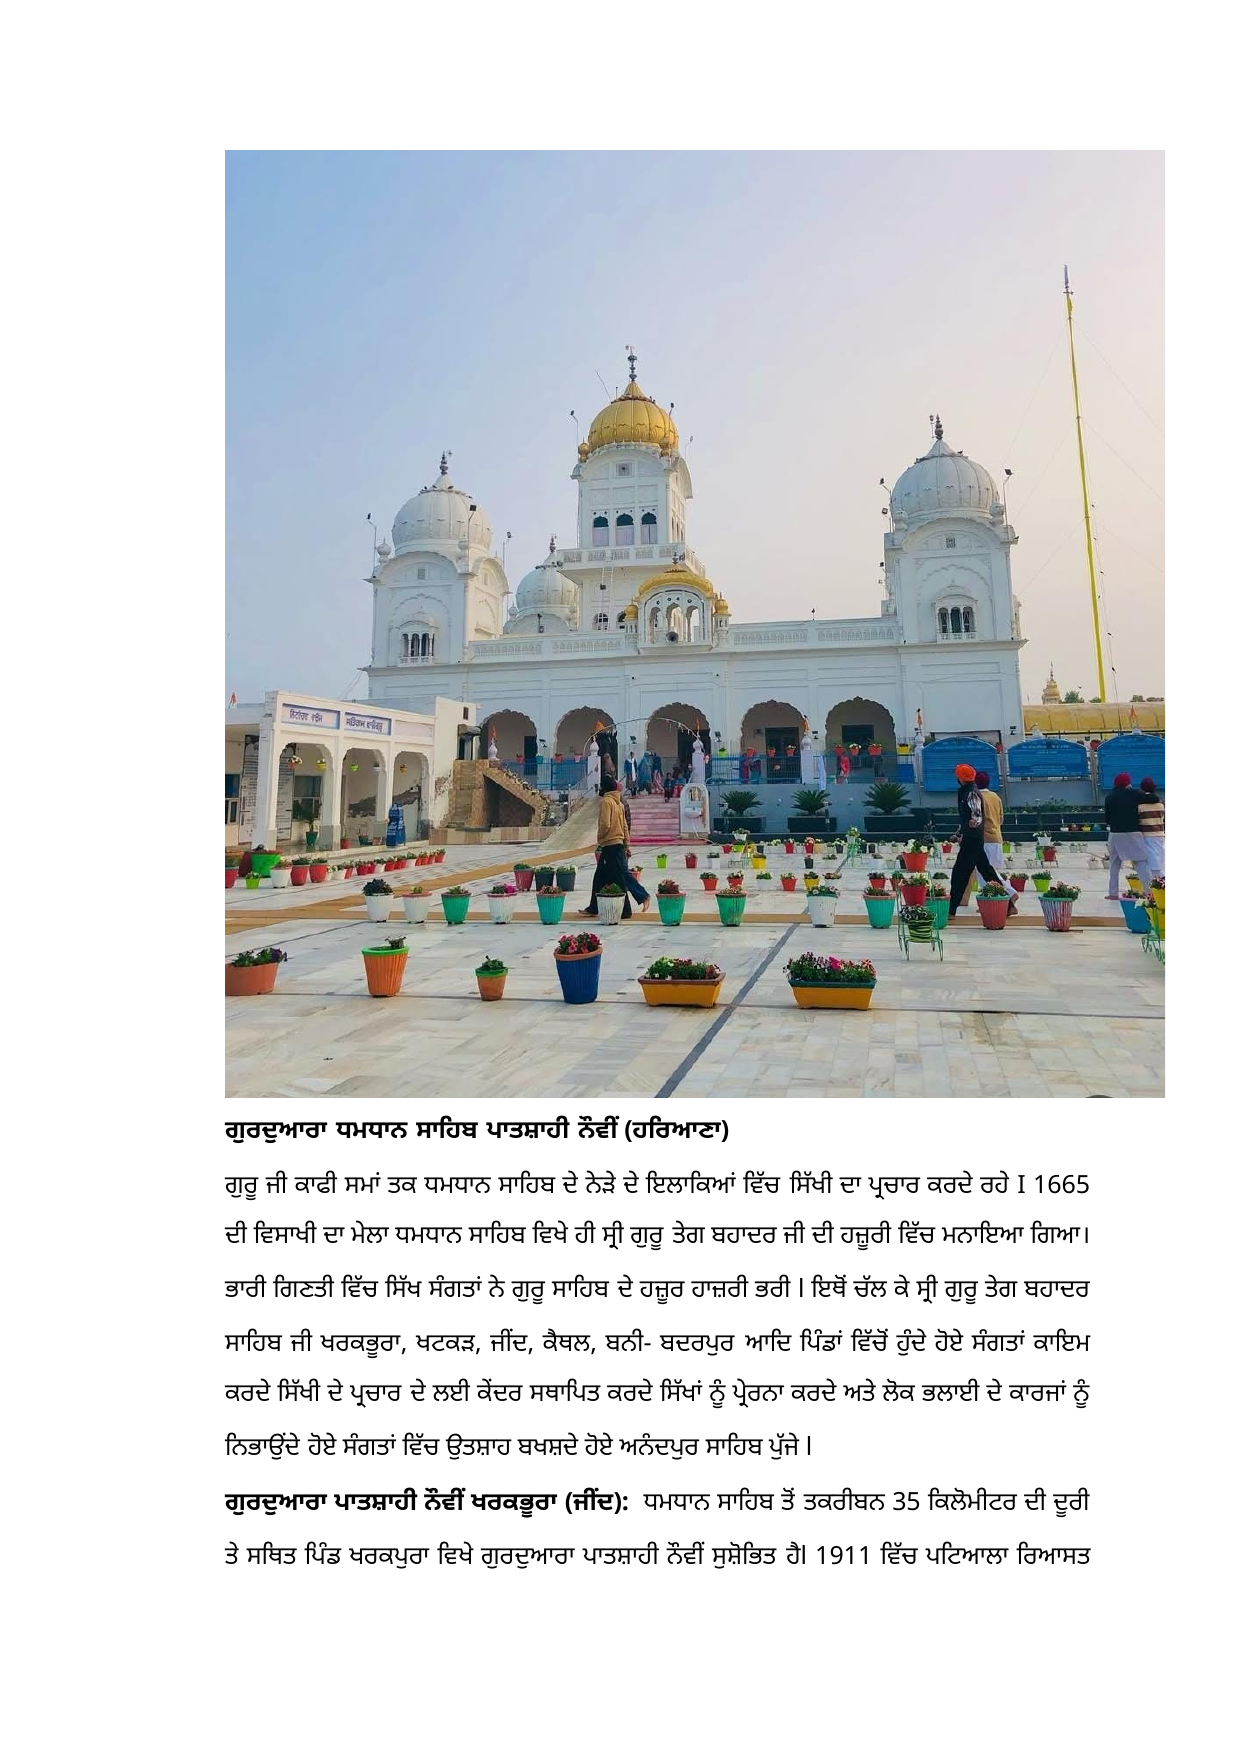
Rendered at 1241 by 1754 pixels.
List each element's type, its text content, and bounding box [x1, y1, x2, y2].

picture [225, 150, 1166, 1098]
text ਗੁਰੂ ਜੀ ਕਾਫੀ ਸਮਾਂ ਤਕ ਧਮਧਾਨ ਸਾਹਿਬ ਦੇ ਨੇੜੇ ਦੇ ਇਲਾਕਿਆਂ ਵਿੱਚ ਸਿੱਖੀ ਦਾ ਪ੍ਰਚਾਰ ਕਰਦੇ ਰਹੇ I 1665 ਦੀ ਵਿਸਾਖੀ ਦਾ ਮੇਲਾ ਧਮਧਾਨ ਸਾਹਿਬ ਵਿਖੇ ਹੀ ਸ੍ਰੀ ਗੁਰੂ ਤੇਗ ਬਹਾਦਰ ਜੀ ਦੀ ਹਜ਼ੂਰੀ ਵਿੱਚ ਮਨਾਇਆ ਗਿਆ। ਭਾਰੀ ਗਿਣਤੀ ਵਿੱਚ ਸਿੱਖ ਸੰਗਤਾਂ ਨੇ ਗੁਰੂ ਸਾਹਿਬ ਦੇ ਹਜ਼ੂਰ ਹਾਜ਼ਰੀ ਭਰੀ l ਇਥੋਂ ਚੱਲ ਕੇ ਸ੍ਰੀ ਗੁਰੂ ਤੇਗ ਬਹਾਦਰ ਸਾਹਿਬ ਜੀ ਖਰਕਭੂਰਾ, ਖਟਕੜ, ਜੀਂਦ, ਕੈਥਲ, ਬਨੀ- ਬਦਰਪੁਰ ਆਦਿ ਪਿੰਡਾਂ ਵਿੱਚੋਂ ਹੁੰਦੇ ਹੋਏ ਸੰਗਤਾਂ ਕਾਇਮ ਕਰਦੇ ਸਿੱਖੀ ਦੇ ਪ੍ਰਚਾਰ ਦੇ ਲਈ ਕੇਂਦਰ ਸਥਾਪਿਤ ਕਰਦੇ ਸਿੱਖਾਂ ਨੂੰ ਪ੍ਰੇਰਨਾ ਕਰਦੇ ਅਤੇ ਲੋਕ ਭਲਾਈ ਦੇ ਕਾਰਜਾਂ ਨੂੰ ਨਿਭਾਉਂਦੇ ਹੋਏ ਸੰਗਤਾਂ ਵਿੱਚ ਉਤਸ਼ਾਹ ਬਖਸ਼ਦੇ ਹੋਏ ਅਨੰਦਪੁਰ ਸਾਹਿਬ ਪੁੱਜੇ l [225, 1167, 1090, 1465]
text ਗੁਰਦੁਆਰਾ ਧਮਧਾਨ ਸਾਹਿਬ ਪਾਤਸ਼ਾਹੀ ਨੌਵੀਂ (ਹਰਿਆਣਾ) [225, 1112, 1090, 1149]
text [225, 1484, 1090, 1575]
